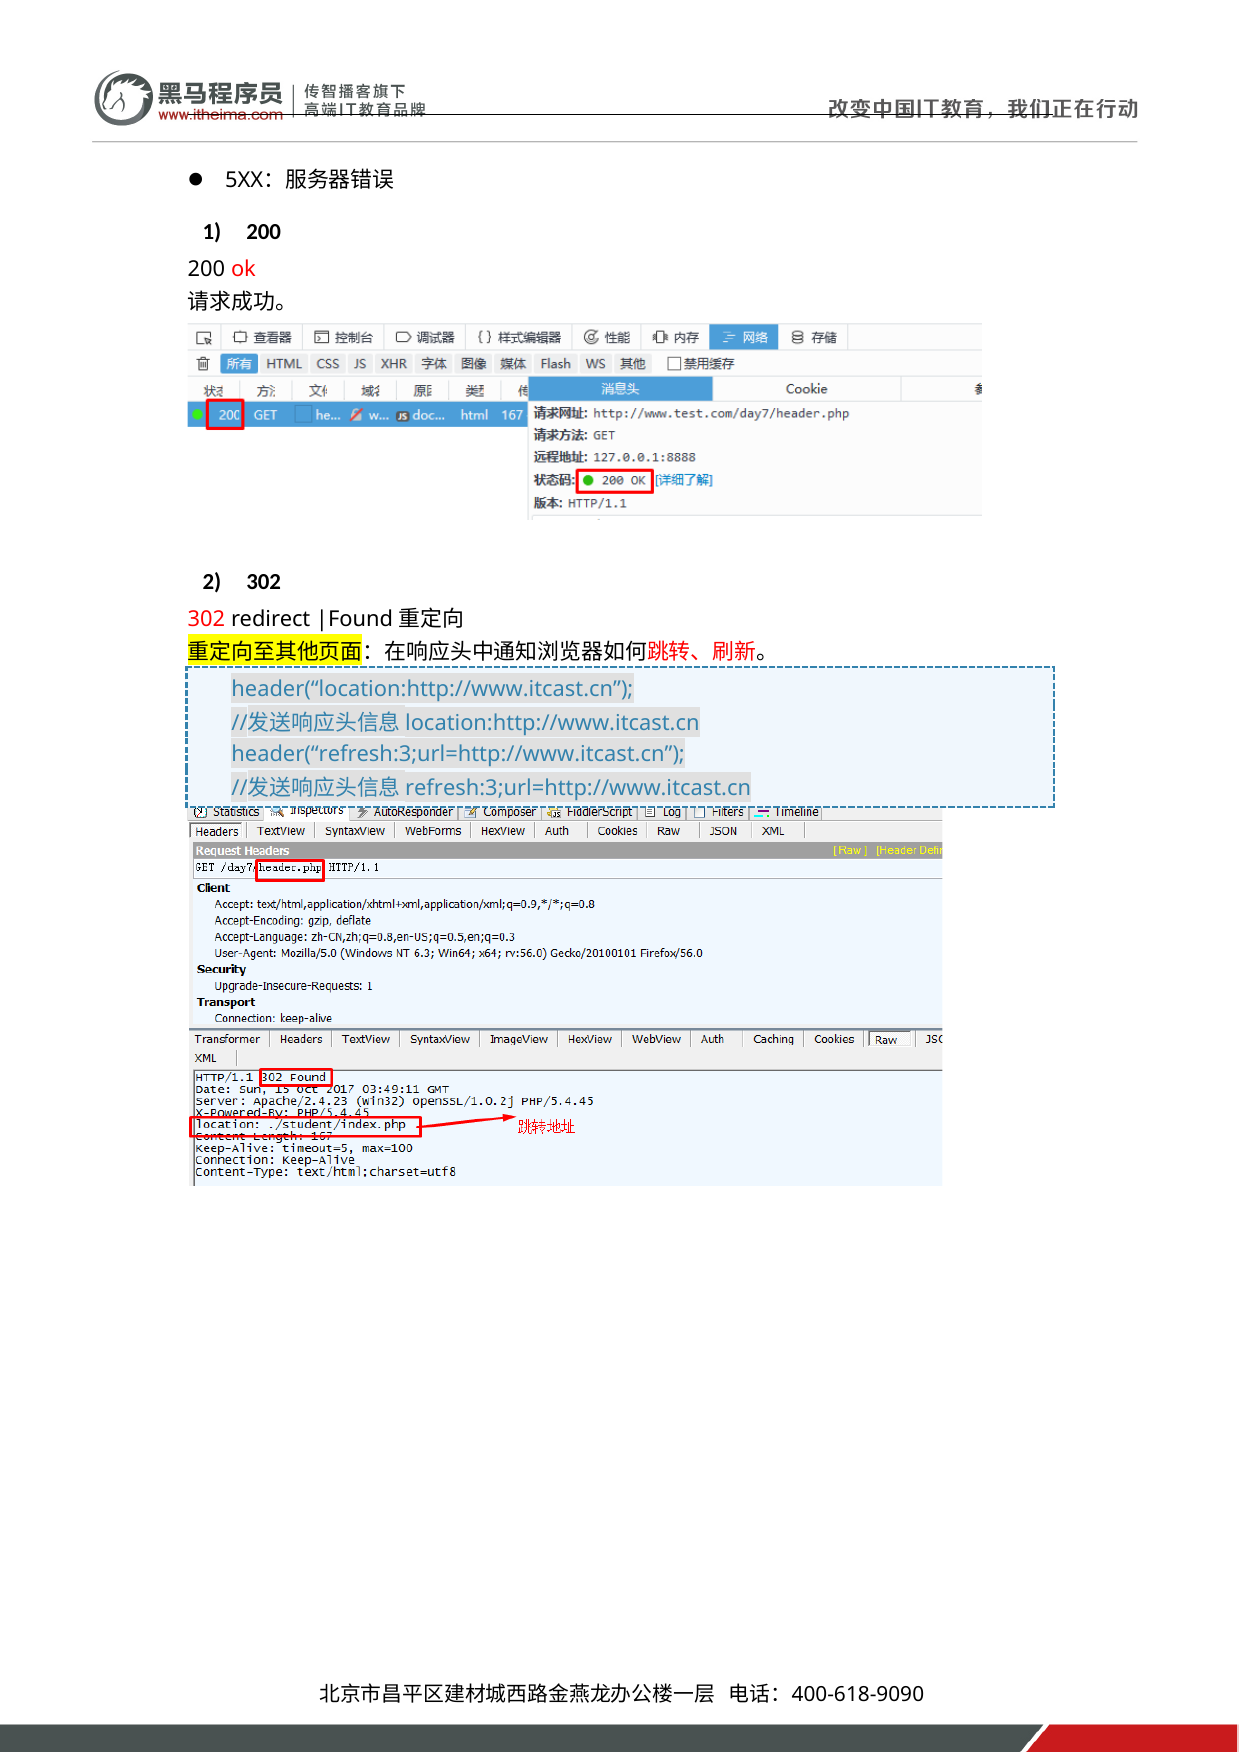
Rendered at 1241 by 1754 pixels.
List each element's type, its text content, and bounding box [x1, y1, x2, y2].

text //发送响应头信息location:http://www.itcast.cn [187, 704, 1053, 737]
text 200 ok [187, 251, 1053, 284]
text //发送响应头信息refresh:3;url=http://www.itcast.cn [185, 763, 1055, 808]
picture [187, 808, 943, 1186]
picture [187, 316, 982, 520]
picture [0, 0, 1241, 150]
text header(“refresh:3;url=http://www.itcast.cn”); [187, 737, 1053, 763]
text 302 redirect |Found 重定向 [187, 601, 1053, 633]
subtitle 200 [202, 215, 1053, 248]
list 5XX：服务器错误 [187, 162, 1053, 194]
picture [0, 1671, 1239, 1752]
text 重定向至其他页面：在响应头中通知浏览器如何跳转、刷新。 [187, 633, 1053, 666]
text 请求成功。 [187, 284, 1053, 316]
subtitle 302 [202, 565, 1053, 597]
text header(“location:http://www.itcast.cn”); [185, 666, 1055, 704]
